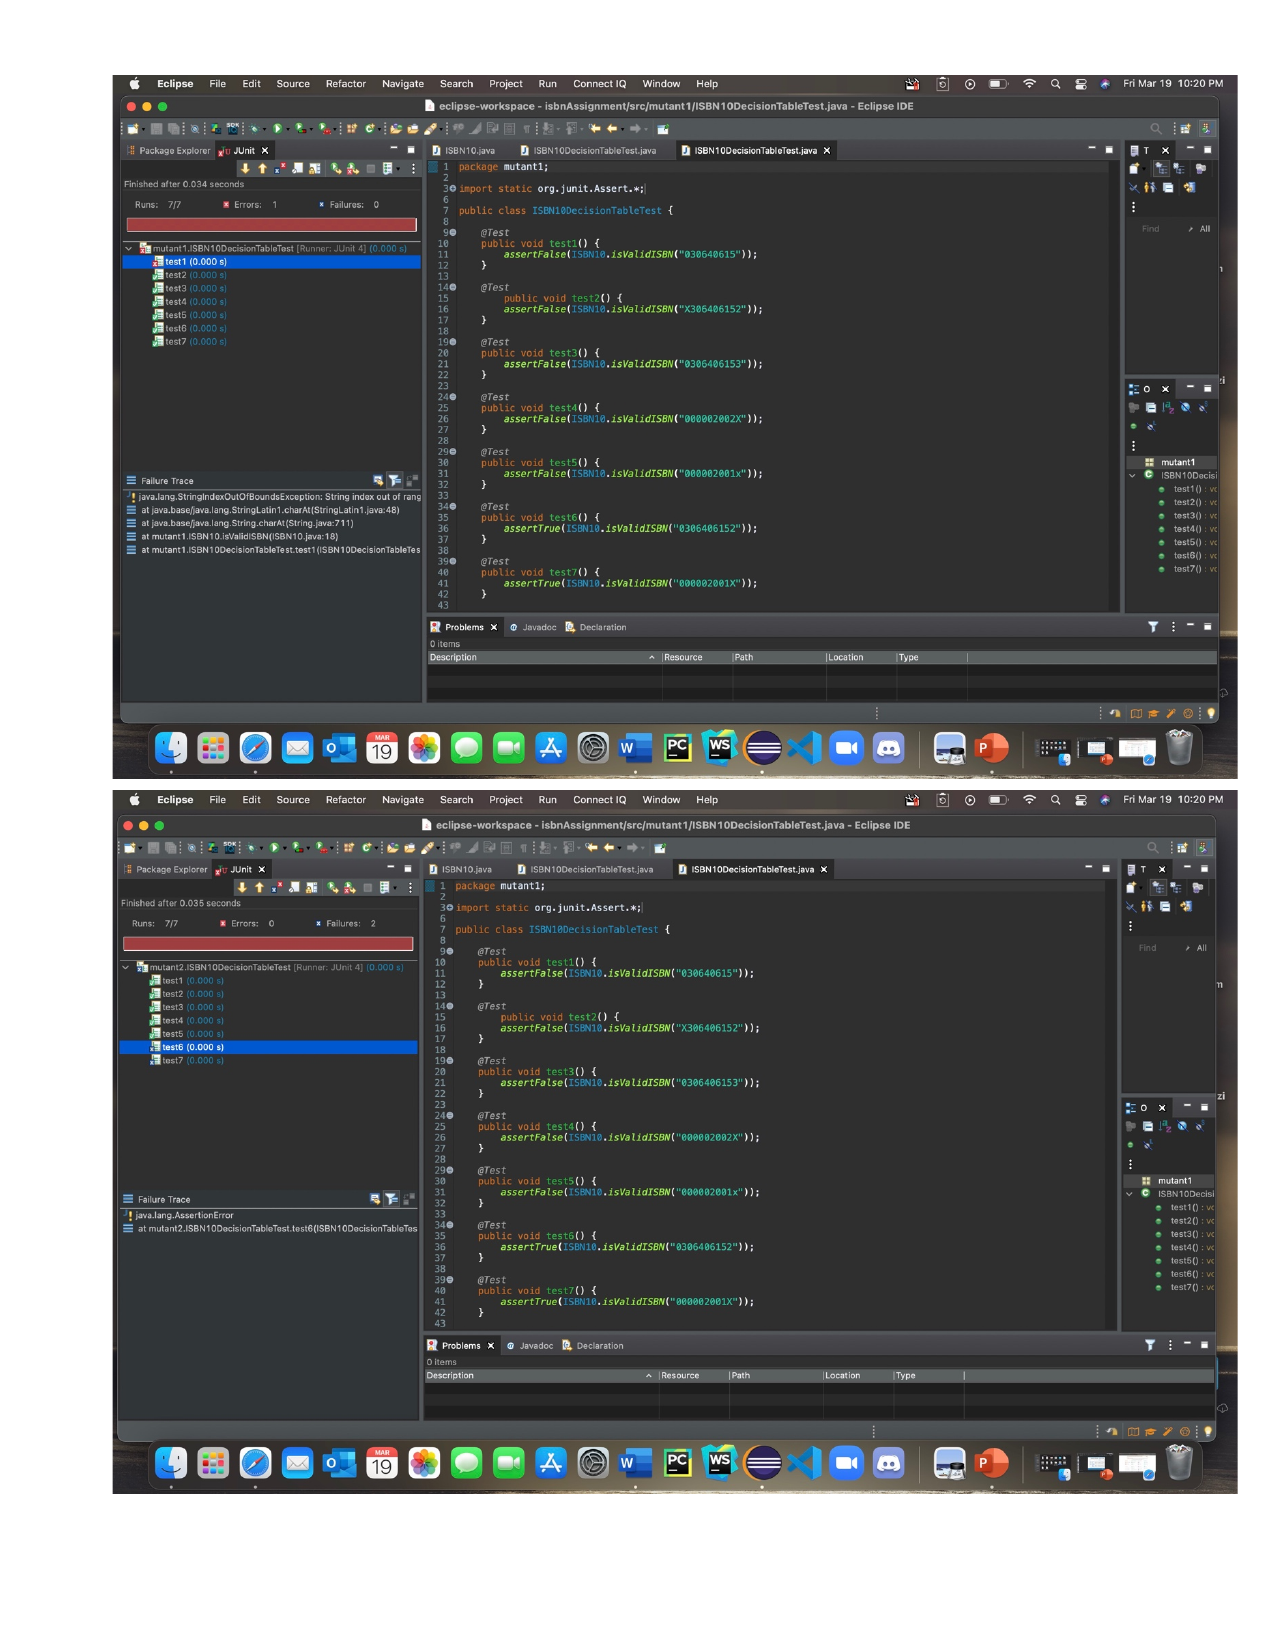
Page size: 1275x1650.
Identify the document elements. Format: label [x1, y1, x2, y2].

picture [112, 790, 1238, 1494]
picture [112, 75, 1238, 779]
